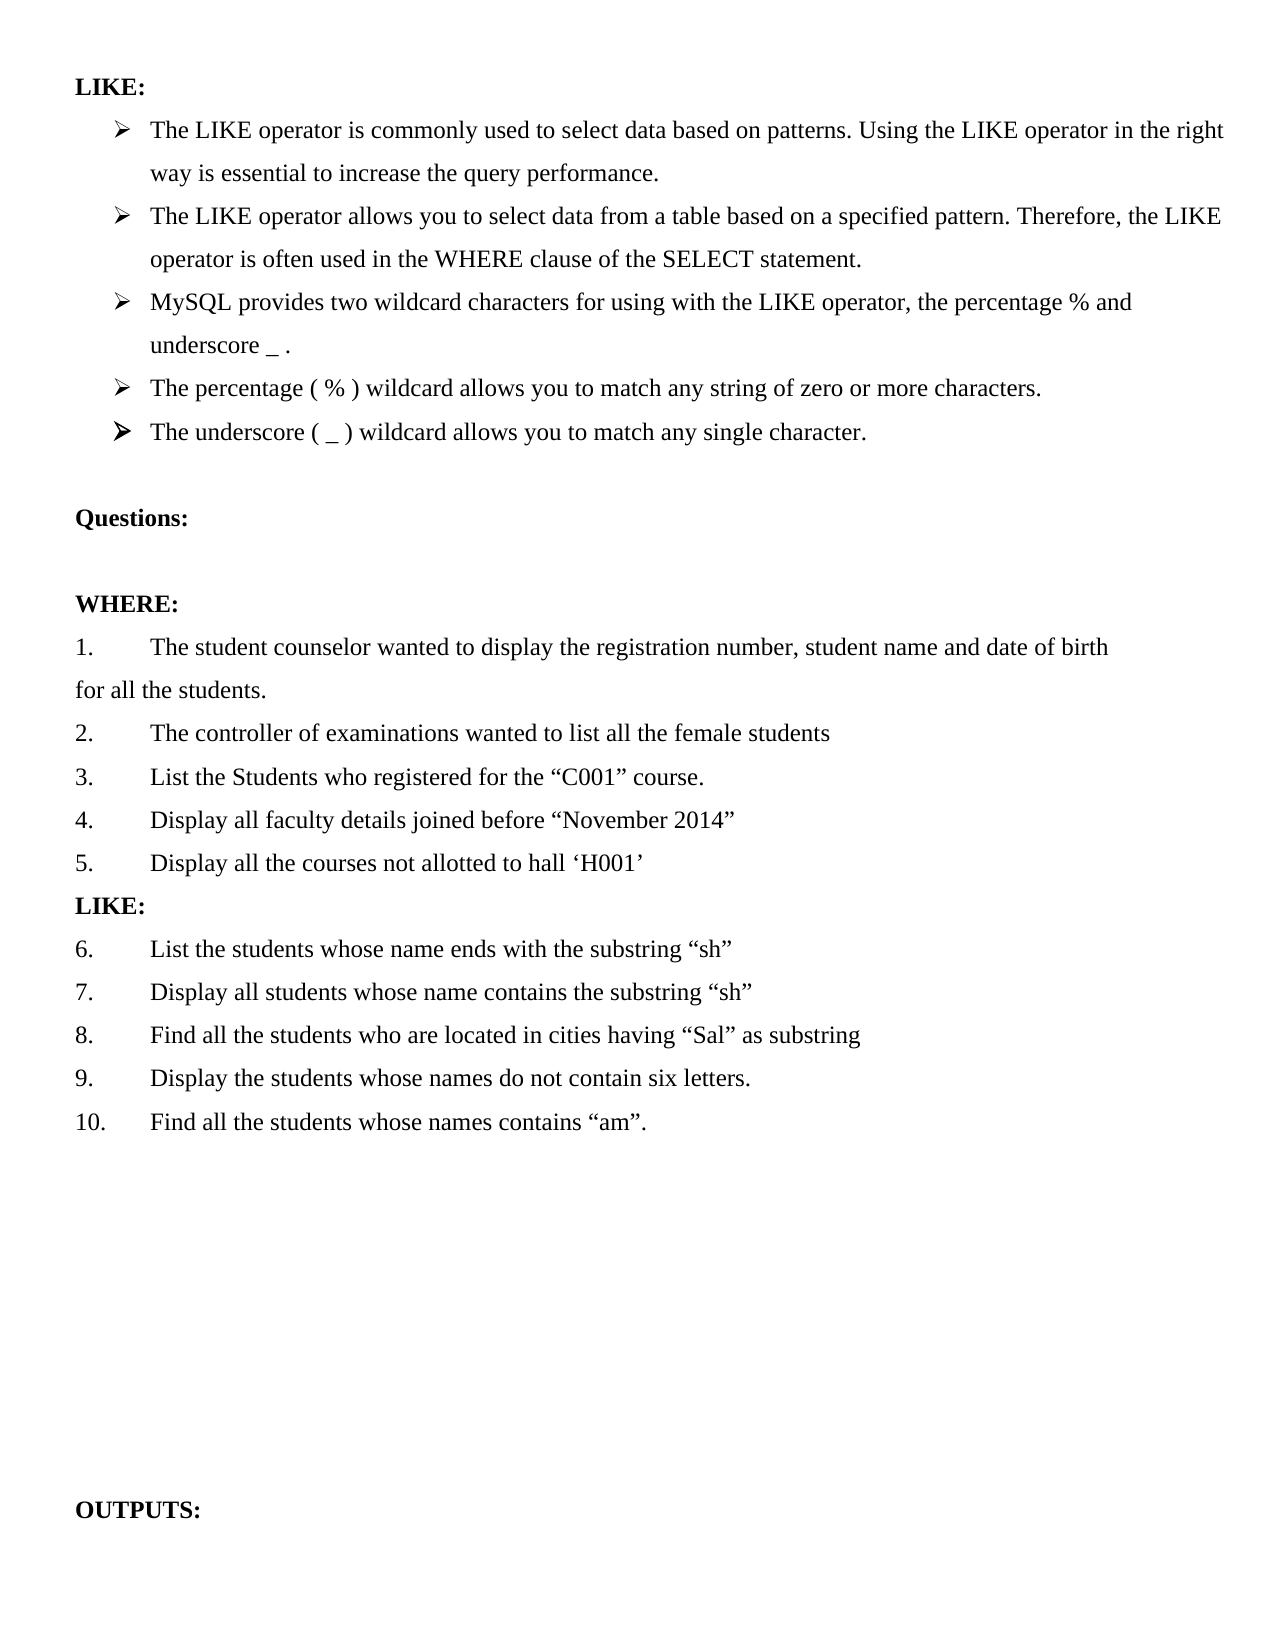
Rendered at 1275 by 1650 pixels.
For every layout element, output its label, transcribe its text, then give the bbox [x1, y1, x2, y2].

text for all the students. [75, 675, 1237, 704]
list The LIKE operator allows you to select data from a table based on a specified pattern. Therefore, the LIKE operator is often used in the WHERE clause of the SELECT statement. [112, 201, 1235, 273]
list The student counselor wanted to display the registration number, student name and date of birth [75, 632, 1237, 661]
text Questions: [75, 503, 1237, 532]
text LIKE: [75, 72, 1237, 100]
list The LIKE operator is commonly used to select data based on patterns. Using the LIKE operator in the right way is essential to increase the query performance. [112, 115, 1235, 187]
list Find all the students who are located in cities having “Sal” as substring [75, 1020, 1237, 1049]
list The underscore ( _ ) wildcard allows you to match any single character. [112, 417, 1235, 445]
list Display the students whose names do not contain six letters. [75, 1063, 1237, 1092]
list Display all faculty details joined before “November 2014” [75, 805, 1237, 833]
list MySQL provides two wildcard characters for using with the LIKE operator, the percentage % and underscore _ . [112, 287, 1235, 359]
list List the Students who registered for the “C001” course. [75, 762, 1237, 790]
list Display all the courses not allotted to hall ‘H001’ [75, 848, 1237, 877]
list The controller of examinations wanted to list all the female students [75, 718, 1237, 747]
text OUTPUTS: [75, 1495, 1237, 1523]
list The percentage ( % ) wildcard allows you to match any string of zero or more characters. [112, 373, 1235, 402]
list Display all students whose name contains the substring “sh” [75, 977, 1237, 1006]
list List the students whose name ends with the substring “sh” [75, 934, 1237, 963]
list Find all the students whose names contains “am”. [75, 1107, 1237, 1135]
text WHERE: [75, 589, 1237, 618]
text LIKE: [75, 891, 1237, 920]
